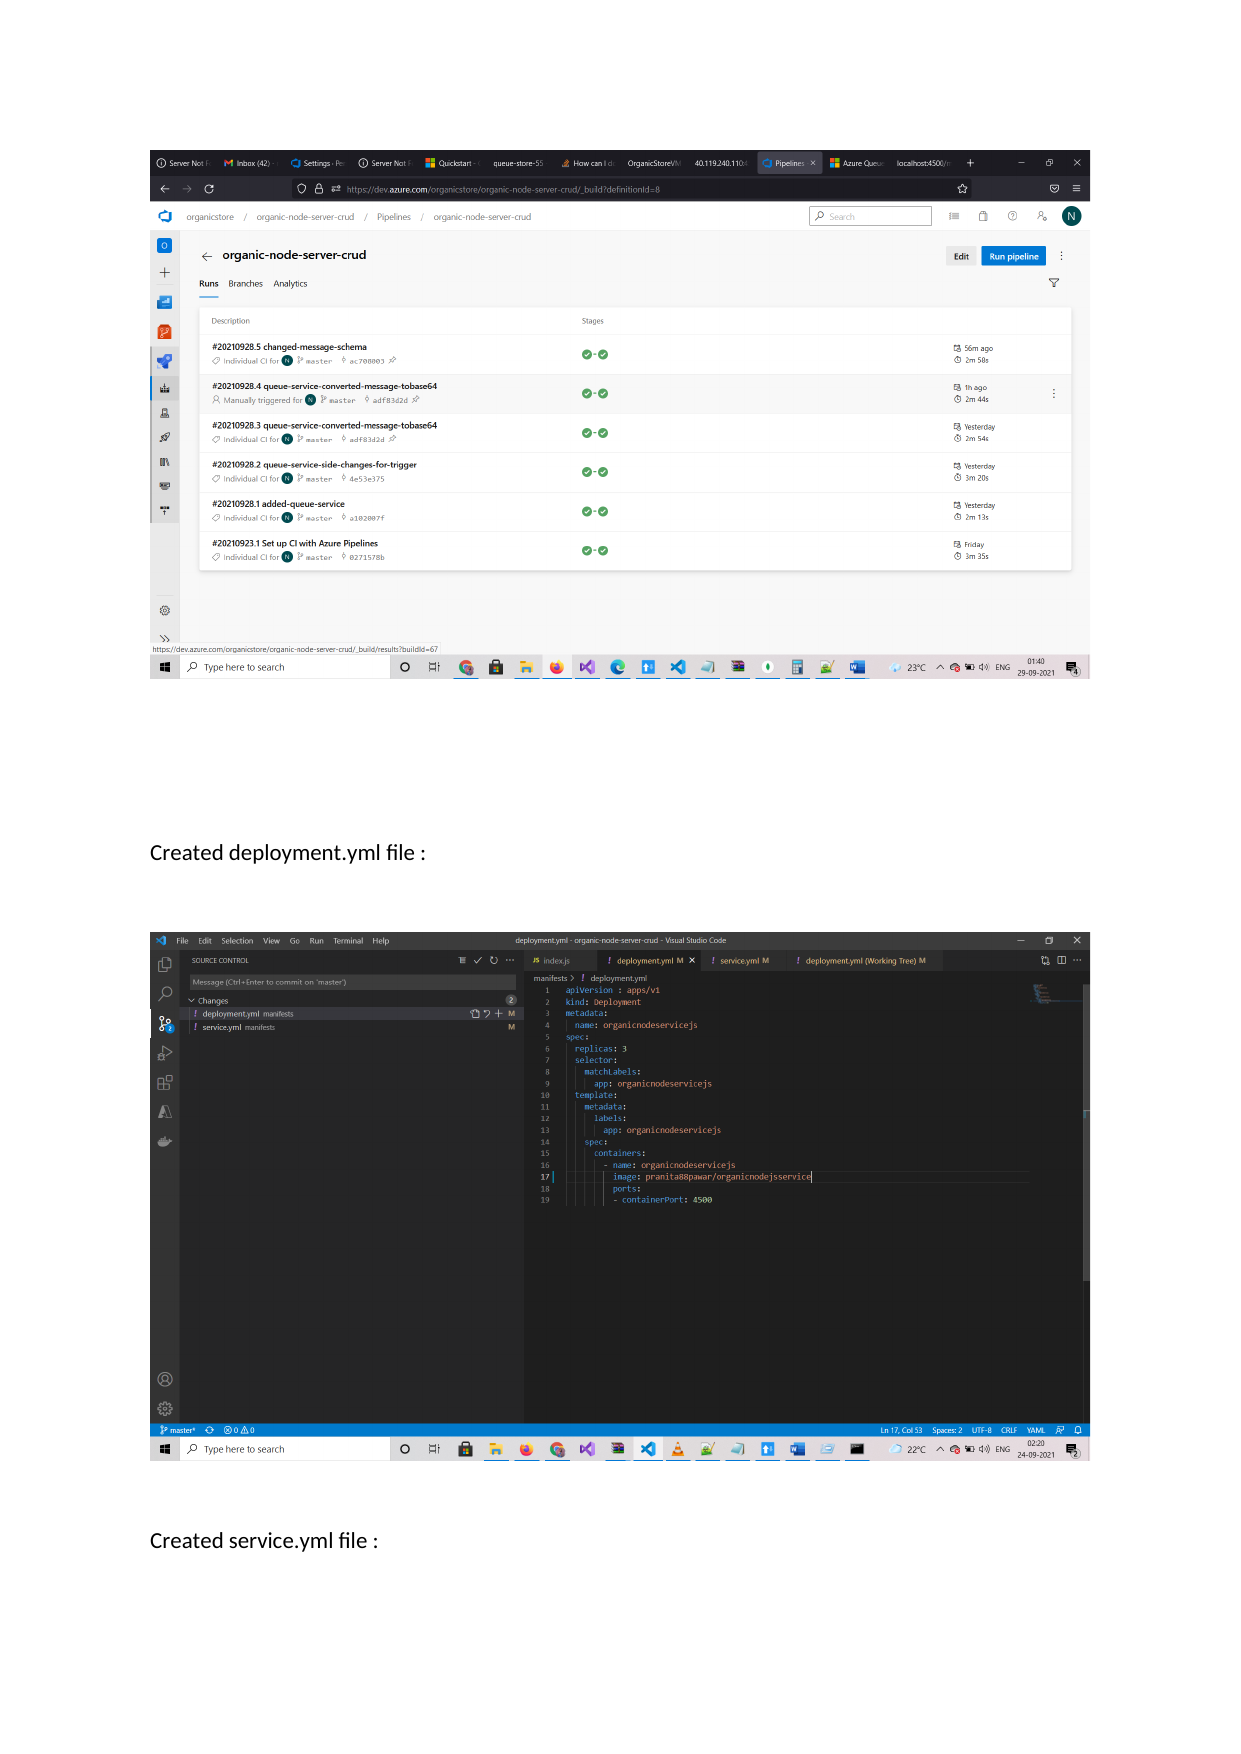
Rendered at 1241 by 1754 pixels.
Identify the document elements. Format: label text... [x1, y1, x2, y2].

picture [150, 932, 1091, 1461]
text Created deployment.yml file : [150, 838, 1090, 866]
text Created service.yml file : [150, 1527, 1090, 1555]
picture [150, 150, 1091, 679]
